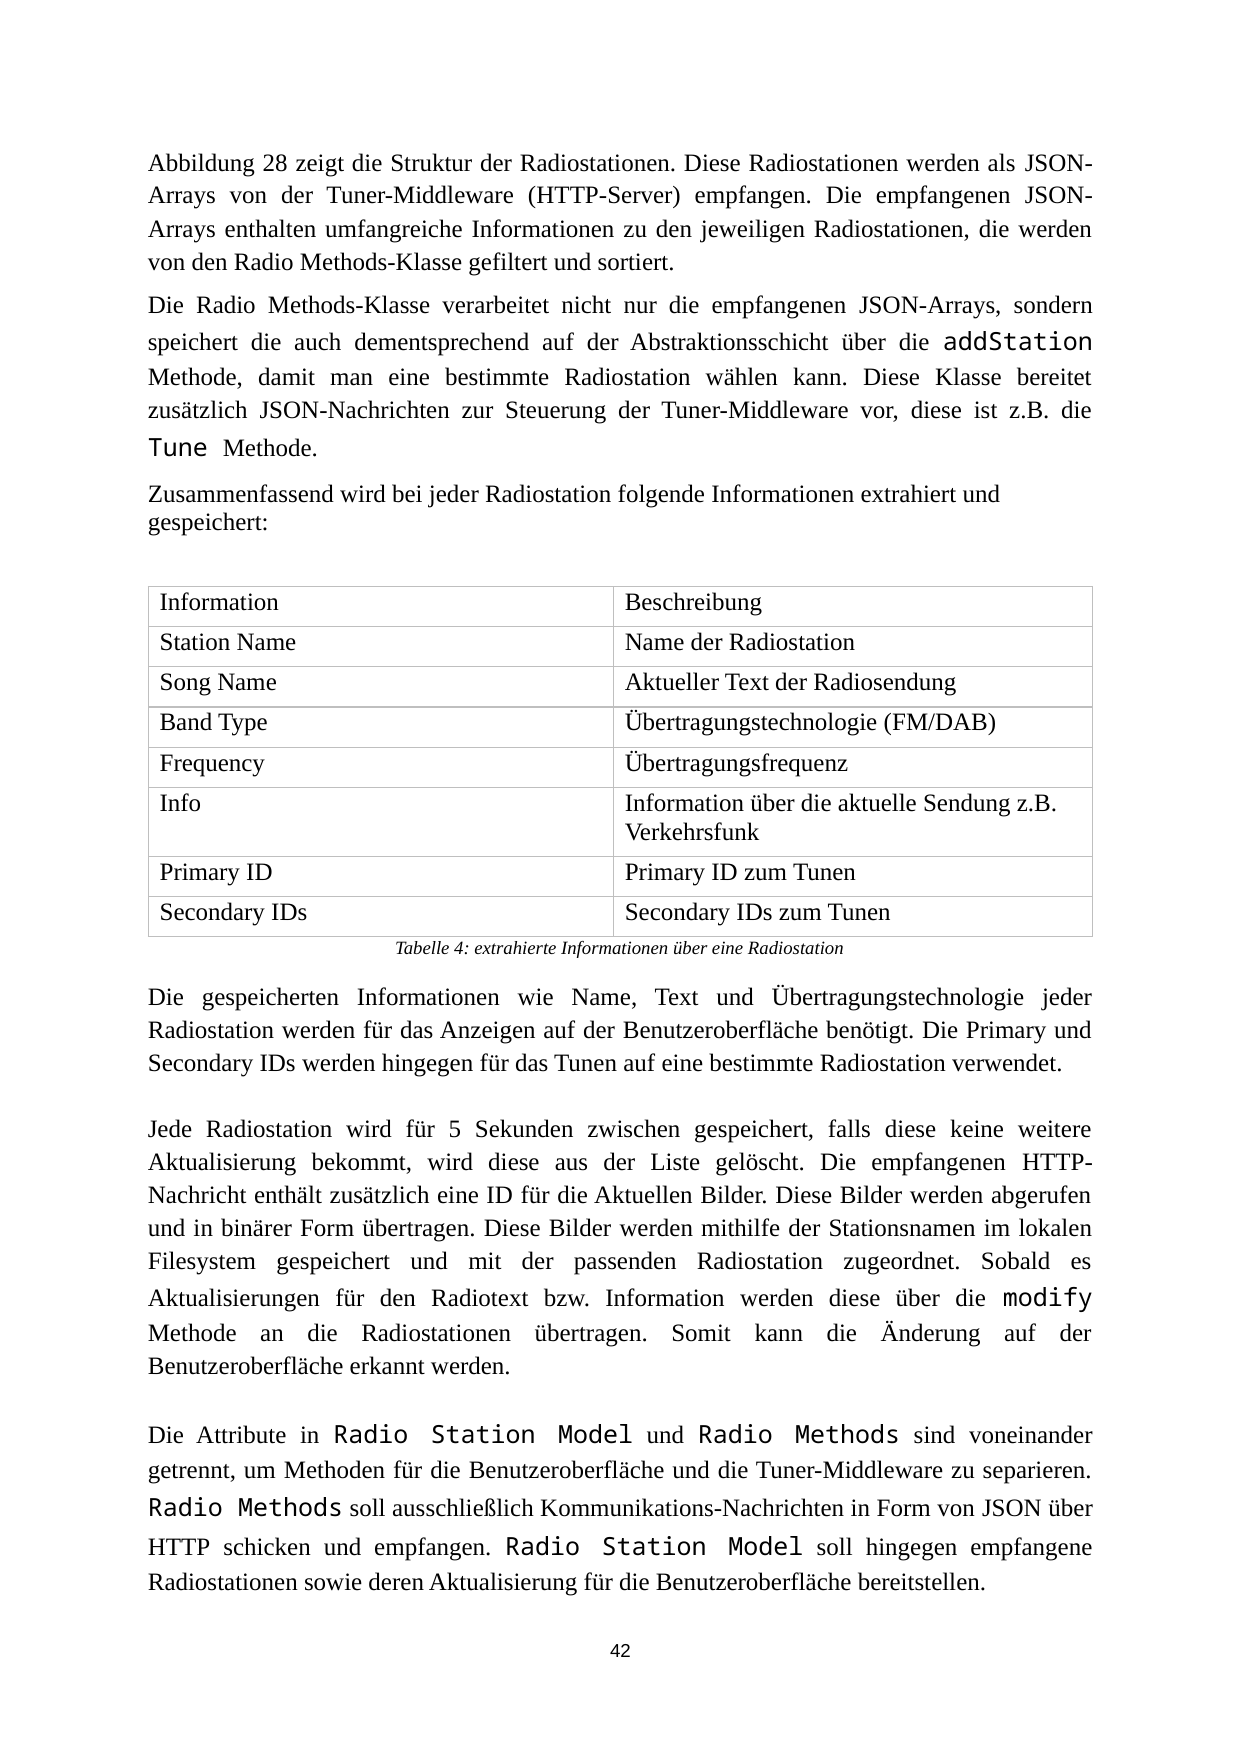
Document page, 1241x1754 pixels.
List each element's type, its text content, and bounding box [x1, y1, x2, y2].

table_cell Information über die aktuelle Sendung z.B. Verkehrsfunk [614, 788, 1092, 856]
table_cell Secondary IDs zum Tunen [614, 897, 1092, 936]
table_cell Song Name [149, 667, 613, 706]
text Die Radio Methods-Klasse verarbeitet nicht nur die empfangenen JSON-Arrays, sondern speichert die auch dementsprechend auf der Abstraktionsschicht über die addStation Methode, damit man eine bestimmte Radiostation wählen kann. Diese Klasse bereitet zusätzlich JSON-Nachrichten zur Steuerung der Tuner-Middleware vor, diese ist z.B. die Tune Methode. [148, 290, 1093, 463]
table_cell Station Name [149, 627, 613, 666]
table_cell Secondary IDs [149, 897, 613, 936]
table_cell Band Type [149, 708, 613, 747]
table_header Beschreibung [614, 587, 1092, 626]
table_cell Aktueller Text der Radiosendung [614, 667, 1092, 706]
table_cell Primary ID [149, 857, 613, 896]
text Zusammenfassend wird bei jeder Radiostation folgende Informationen extrahiert und gespeichert: [148, 479, 1093, 536]
table_cell Übertragungsfrequenz [614, 748, 1092, 787]
table_cell Frequency [149, 748, 613, 787]
text Jede Radiostation wird für 5 Sekunden zwischen gespeichert, falls diese keine weitere Aktualisierung bekommt, wird diese aus der Liste gelöscht. Die empfangenen HTTP-Nachricht enthält zusätzlich eine ID für die Aktuellen Bilder. Diese Bilder werden abgerufen und in binärer Form übertragen. Diese Bilder werden mithilfe der Stationsnamen im lokalen Filesystem gespeichert und mit der passenden Radiostation zugeordnet. Sobald es Aktualisierungen für den Radiotext bzw. Information werden diese über die modify Methode an die Radiostationen übertragen. Somit kann die Änderung auf der Benutzeroberfläche erkannt werden. [148, 1114, 1093, 1380]
table_cell Info [149, 788, 613, 856]
text Tabelle 4: extrahierte Informationen über eine Radiostation [148, 937, 1093, 959]
text Abbildung 28 zeigt die Struktur der Radiostationen. Diese Radiostationen werden als JSON-Arrays von der Tuner-Middleware (HTTP-Server) empfangen. Die empfangenen JSON-Arrays enthalten umfangreiche Informationen zu den jeweiligen Radiostationen, die werden von den Radio Methods-Klasse gefiltert und sortiert. [148, 148, 1093, 275]
table_cell Übertragungstechnologie (FM/DAB) [614, 708, 1092, 747]
table_header Information [149, 587, 613, 626]
text Die Attribute in Radio Station Model und Radio Methods sind voneinander getrennt, um Methoden für die Benutzeroberfläche und die Tuner-Middleware zu separieren. Radio Methods soll ausschließlich Kommunikations-Nachrichten in Form von JSON über HTTP schicken und empfangen. Radio Station Model soll hingegen empfangene Radiostationen sowie deren Aktualisierung für die Benutzeroberfläche bereitstellen. [148, 1417, 1093, 1596]
text Die gespeicherten Informationen wie Name, Text und Übertragungstechnologie jeder Radiostation werden für das Anzeigen auf der Benutzeroberfläche benötigt. Die Primary und Secondary IDs werden hingegen für das Tunen auf eine bestimmte Radiostation verwendet. [148, 982, 1093, 1077]
table_cell Name der Radiostation [614, 627, 1092, 666]
table_cell Primary ID zum Tunen [614, 857, 1092, 896]
